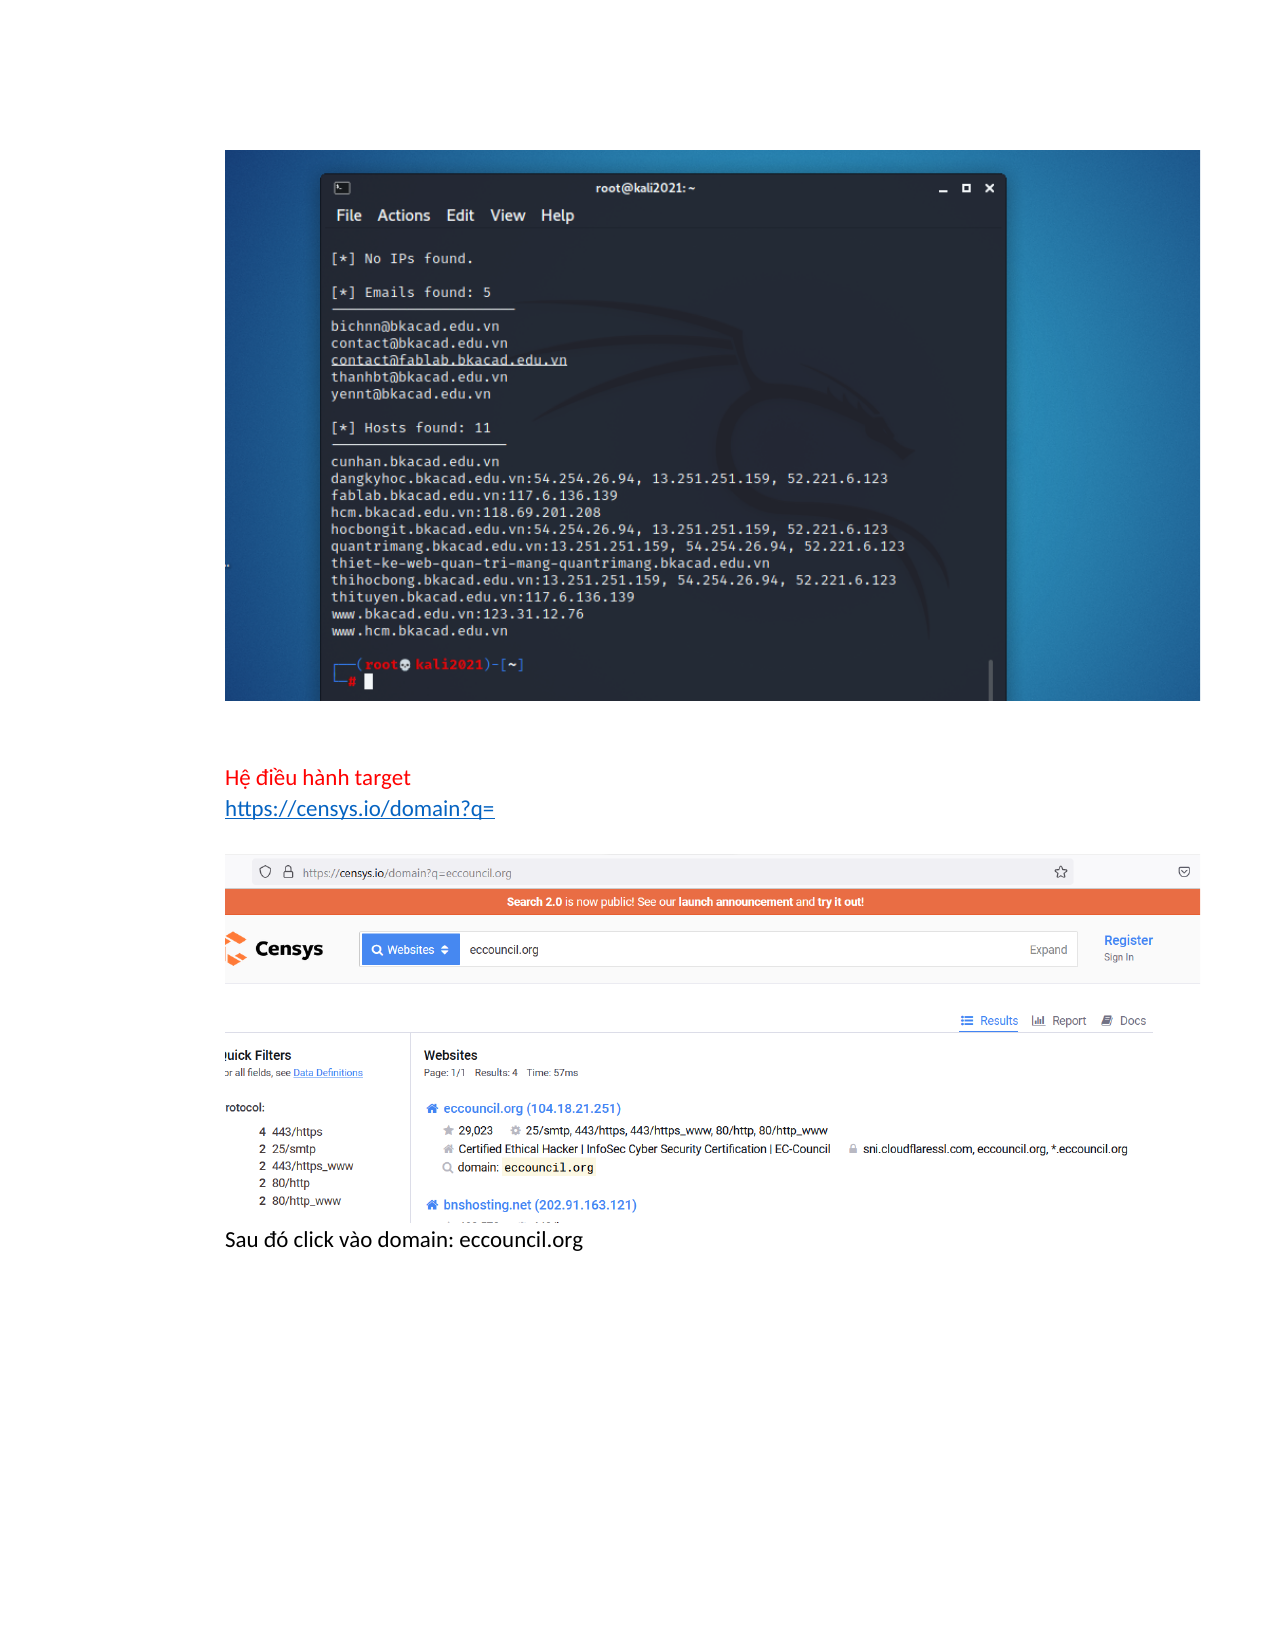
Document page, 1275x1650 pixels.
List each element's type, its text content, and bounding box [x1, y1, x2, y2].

list Sau đó click vào domain: eccouncil.org [225, 1225, 1125, 1253]
list https://censys.io/domain?q= [225, 794, 1125, 822]
list Hệ điều hành target [225, 763, 1125, 791]
